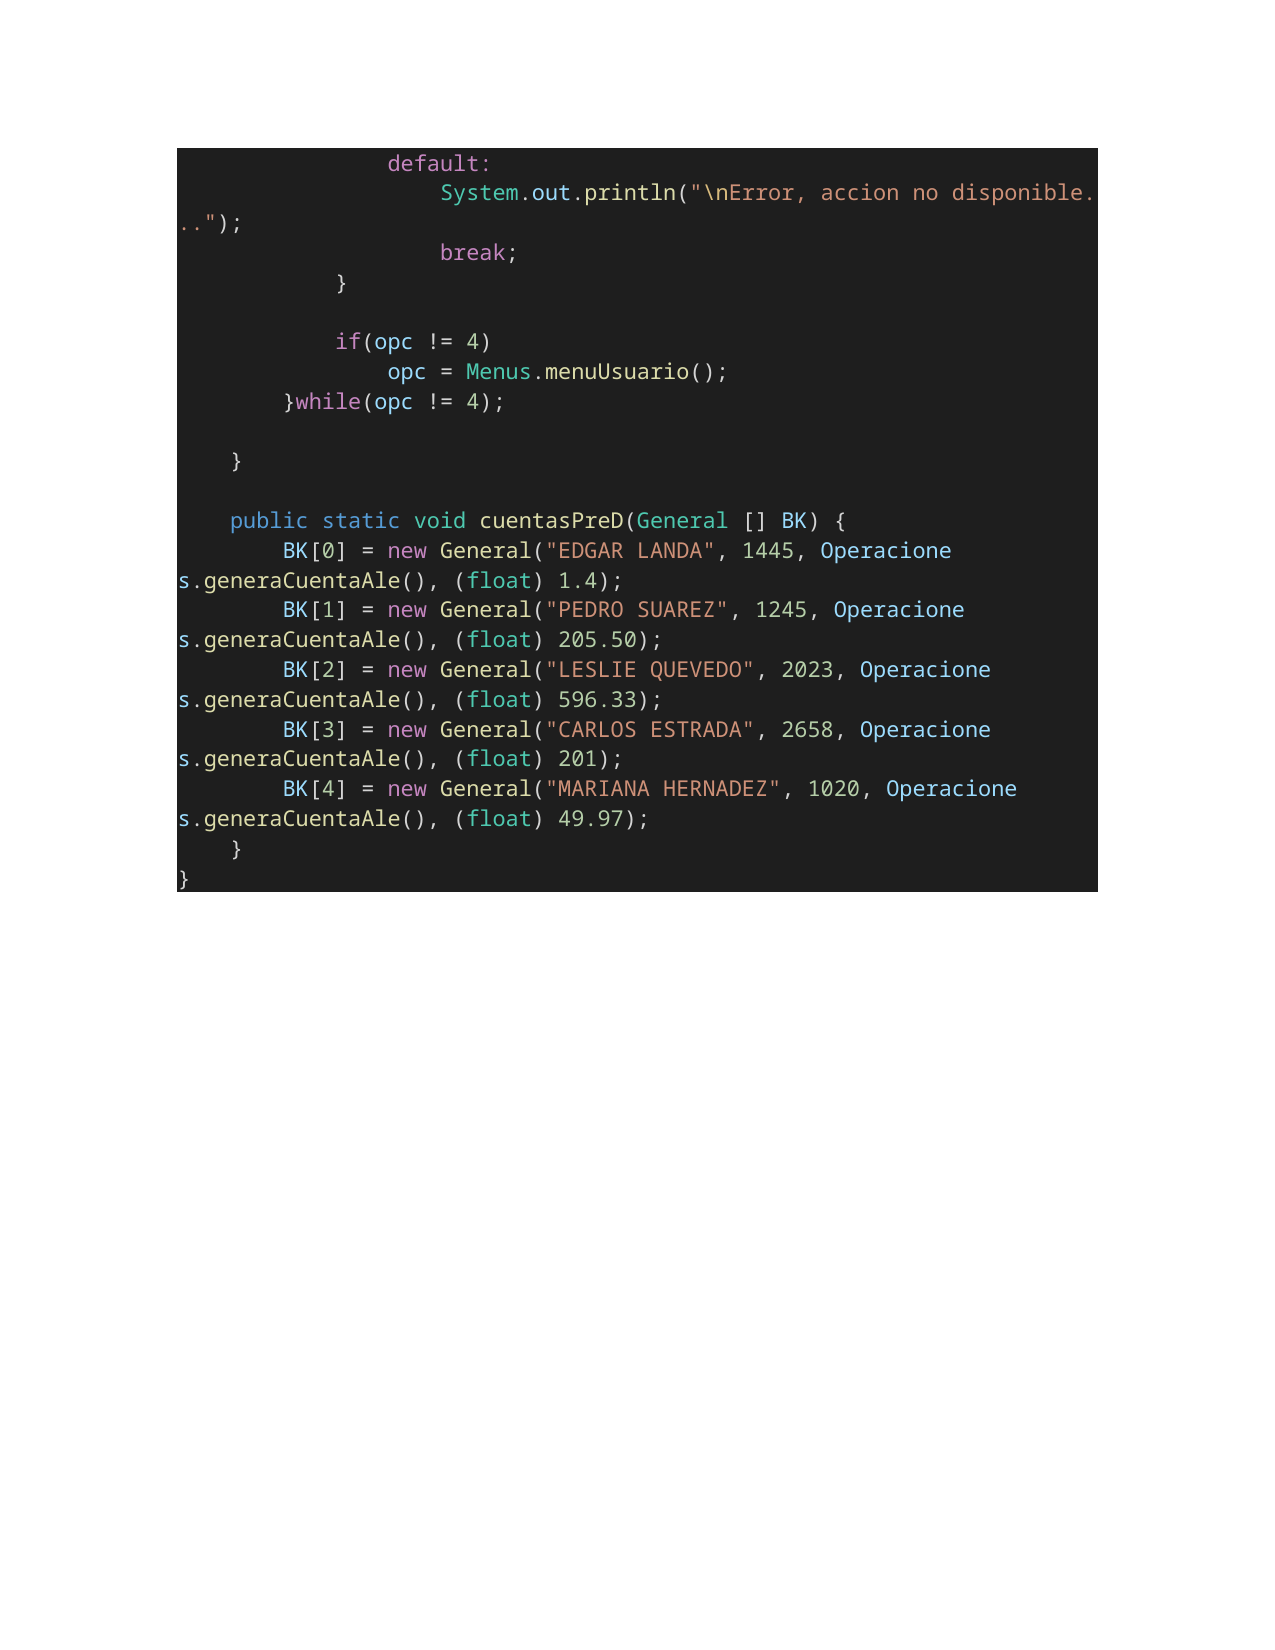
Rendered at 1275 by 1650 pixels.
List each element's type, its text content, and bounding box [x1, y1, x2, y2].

text BK[0] = new General("EDGAR LANDA", 1445, Operaciones.generaCuentaAle(), (float) 1.4); [177, 535, 1098, 594]
text } [177, 446, 1098, 475]
text } [177, 267, 1098, 297]
text BK[3] = new General("CARLOS ESTRADA", 2658, Operaciones.generaCuentaAle(), (float) 201); [177, 714, 1098, 773]
text opc = Menus.menuUsuario(); [177, 356, 1098, 386]
text default: [177, 148, 1098, 177]
text }while(opc != 4); [177, 386, 1098, 416]
text break; [177, 237, 1098, 267]
text } [177, 833, 1098, 863]
text System.out.println("\nError, accion no disponible..."); [177, 177, 1098, 237]
text BK[4] = new General("MARIANA HERNADEZ", 1020, Operaciones.generaCuentaAle(), (float) 49.97); [177, 773, 1098, 833]
text public static void cuentasPreD(General [] BK) { [177, 505, 1098, 535]
text } [177, 863, 1098, 892]
text if(opc != 4) [177, 326, 1098, 356]
text BK[2] = new General("LESLIE QUEVEDO", 2023, Operaciones.generaCuentaAle(), (float) 596.33); [177, 654, 1098, 714]
text BK[1] = new General("PEDRO SUAREZ", 1245, Operaciones.generaCuentaAle(), (float) 205.50); [177, 594, 1098, 654]
